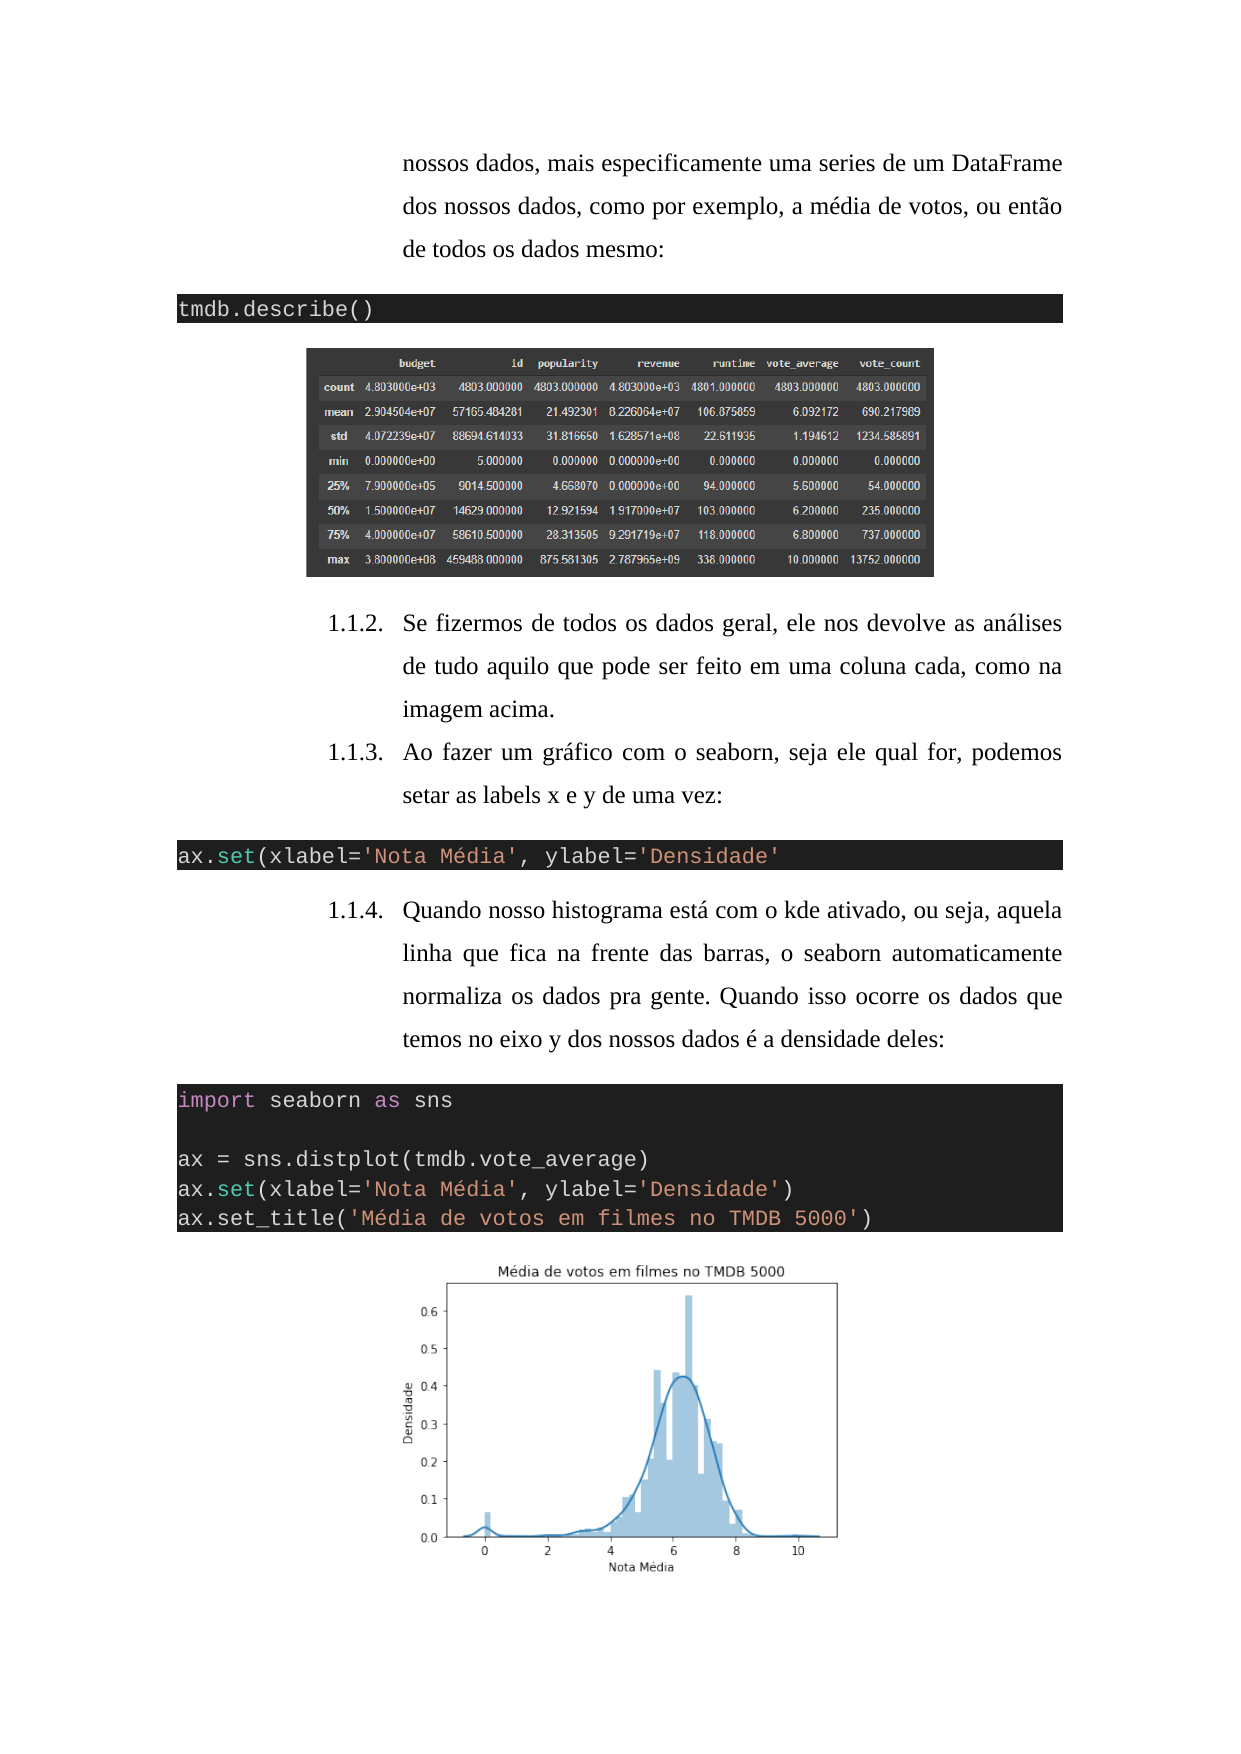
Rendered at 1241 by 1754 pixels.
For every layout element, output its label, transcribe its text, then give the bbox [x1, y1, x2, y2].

text ax = sns.distplot(tmdb.vote_average) [177, 1143, 1063, 1173]
text ax.set(xlabel='Nota Média', ylabel='Densidade') [177, 1173, 1063, 1203]
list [327, 148, 1063, 263]
picture [396, 1257, 845, 1581]
list Se fizermos de todos os dados geral, ele nos devolve as análises de tudo aquilo que pode ser feito em uma coluna cada, como na imagem acima. [327, 608, 1063, 723]
list Ao fazer um gráfico com o seaborn, seja ele qual for, podemos setar as labels x e y de uma vez: [327, 737, 1063, 809]
picture [306, 348, 934, 577]
text import seaborn as sns [177, 1084, 1063, 1113]
text tmdb.describe() [177, 294, 1063, 323]
text ax.set_title('Média de votos em filmes no TMDB 5000') [177, 1203, 1063, 1232]
list Quando nosso histograma está com o kde ativado, ou seja, aquela linha que fica na frente das barras, o seaborn automaticamente normaliza os dados pra gente. Quando isso ocorre os dados que temos no eixo y dos nossos dados é a densidade deles: [327, 895, 1063, 1053]
text ax.set(xlabel='Nota Média', ylabel='Densidade' [177, 840, 1063, 870]
